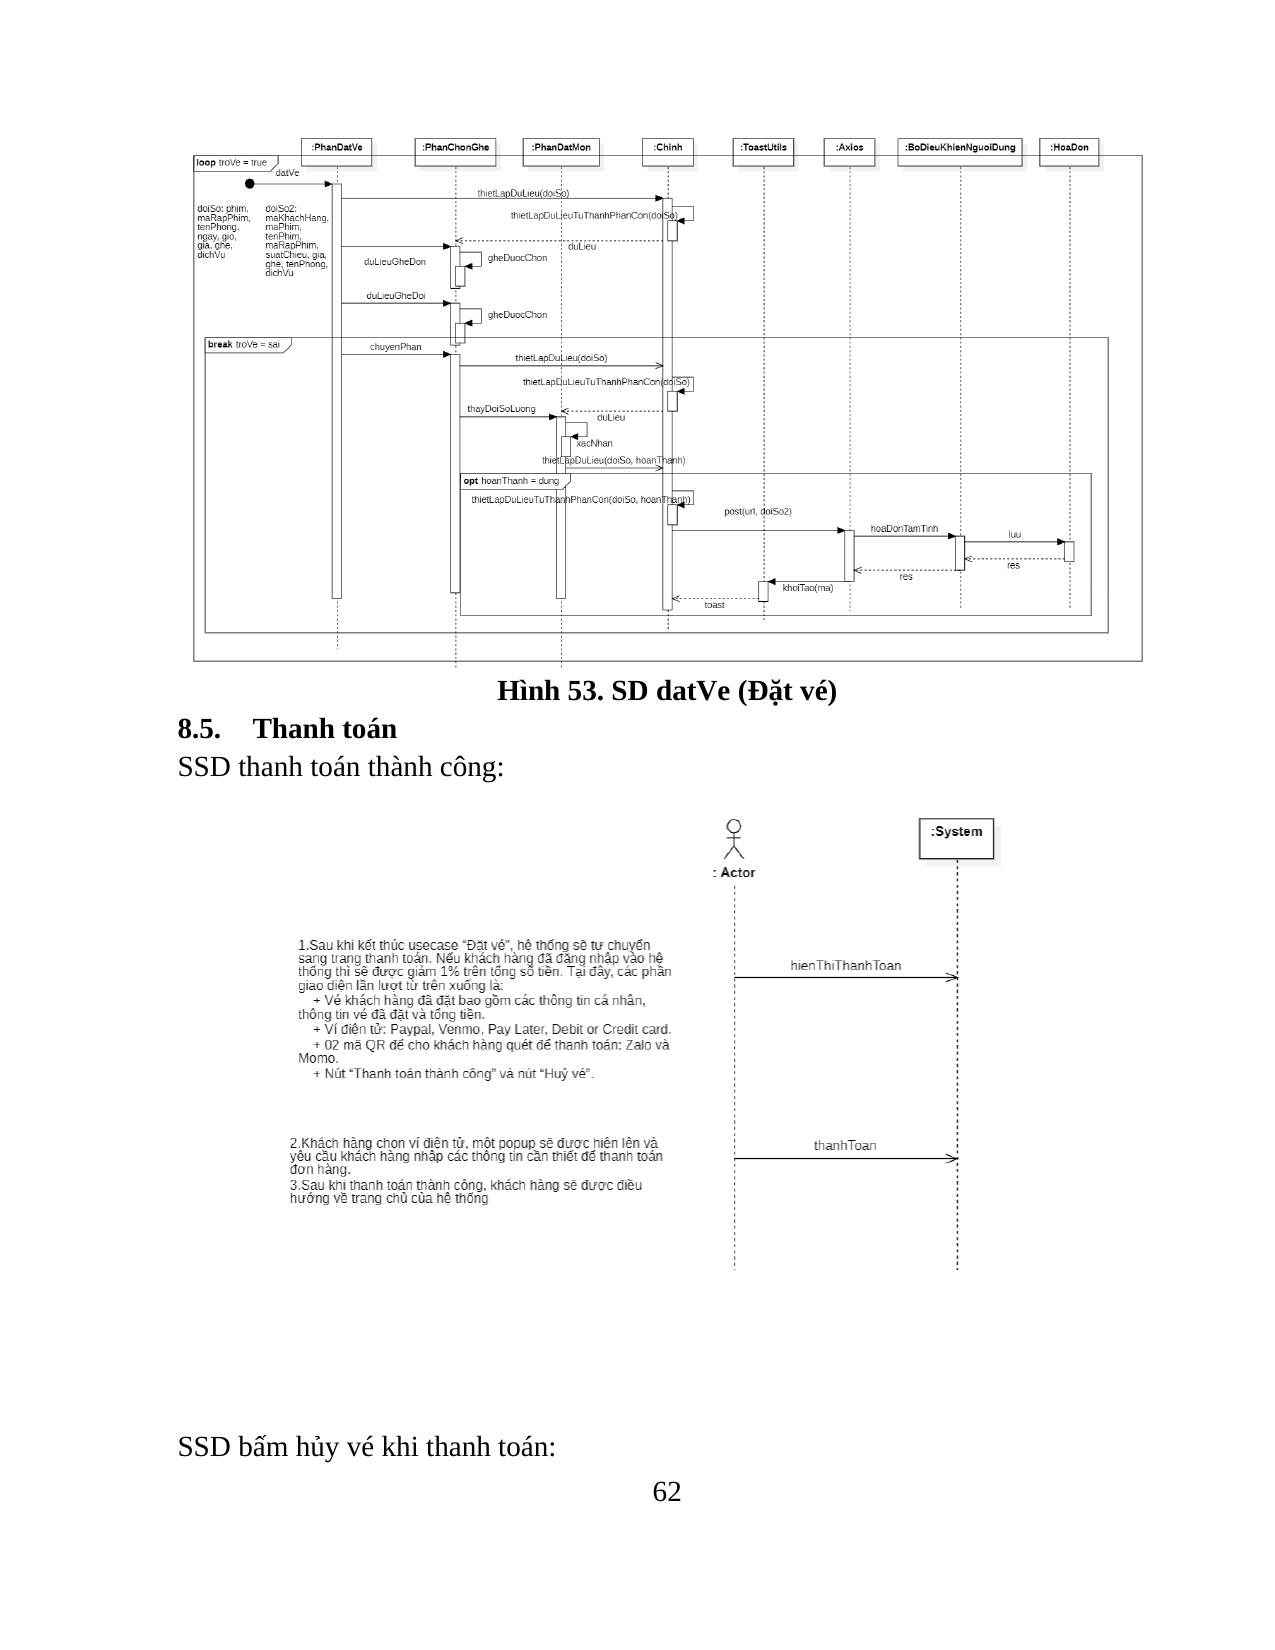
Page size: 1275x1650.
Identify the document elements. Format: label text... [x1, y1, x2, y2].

subtitle Thanh toán [177, 711, 1157, 744]
text SSD bấm hủy vé khi thanh toán: [177, 1429, 1157, 1463]
text Hình 53. SD datVe (Đặt vé) [177, 673, 1157, 707]
picture [177, 118, 1157, 669]
picture [234, 787, 1100, 1270]
text SSD thanh toán thành công: [177, 749, 1157, 783]
